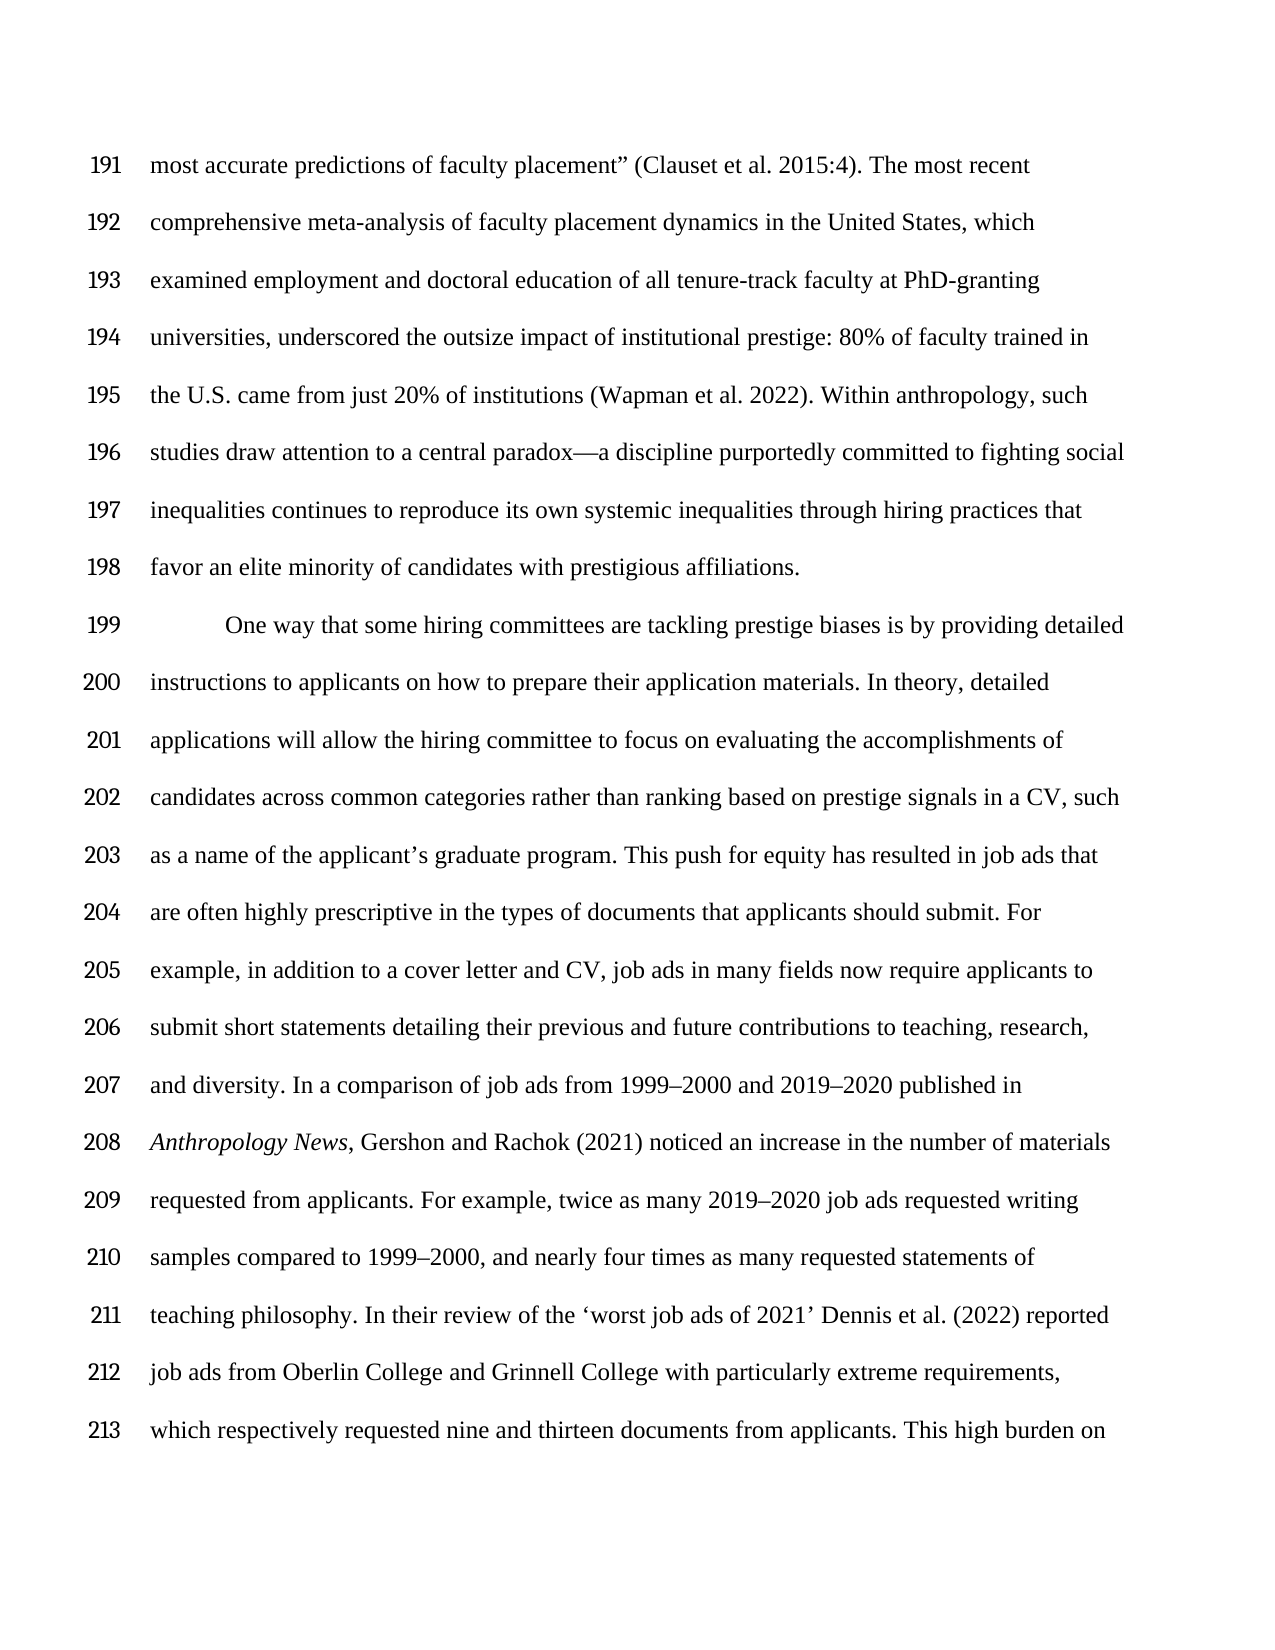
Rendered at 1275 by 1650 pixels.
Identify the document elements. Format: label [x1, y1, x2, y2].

text [150, 610, 1125, 1444]
text [150, 150, 1125, 581]
